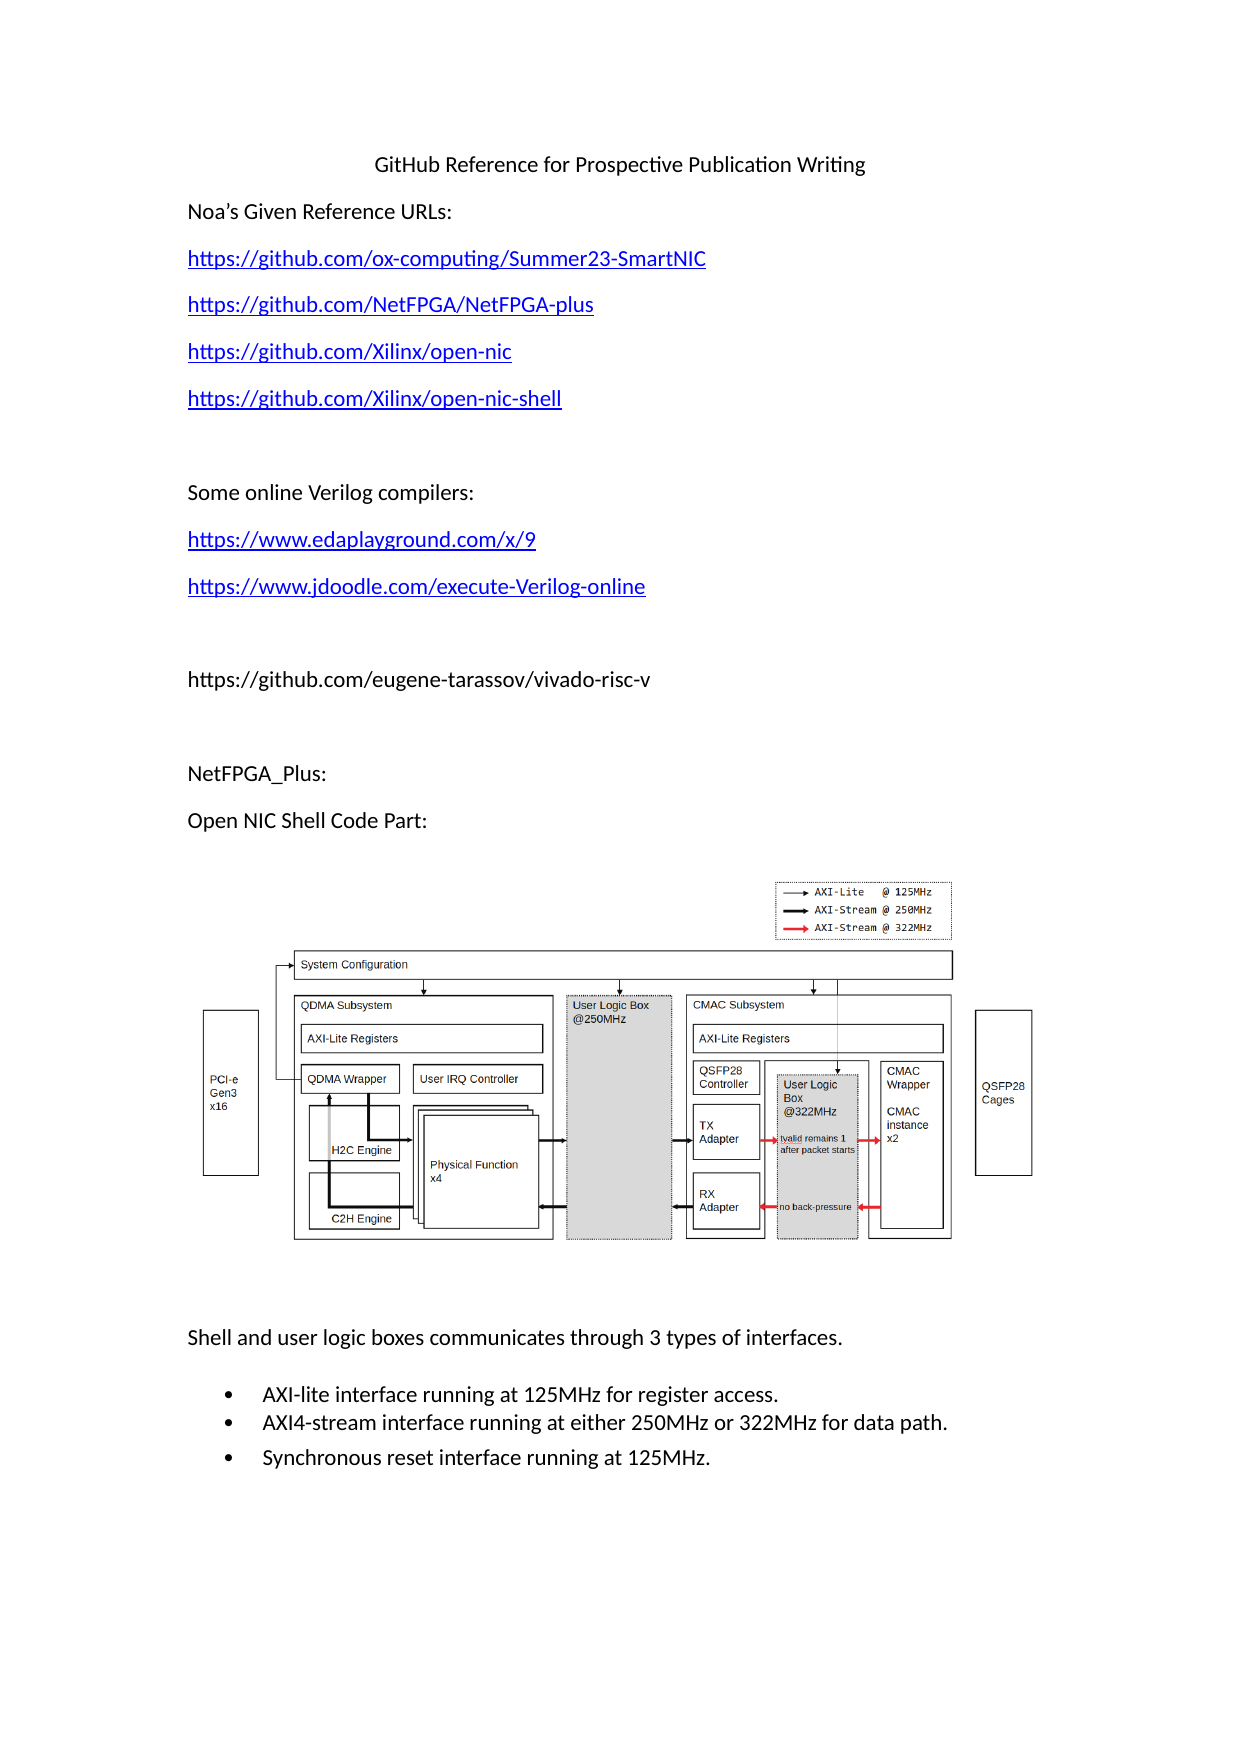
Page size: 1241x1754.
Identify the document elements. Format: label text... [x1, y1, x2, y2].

text https://github.com/NetFPGA/NetFPGA-plus [187, 291, 1053, 319]
list Synchronous reset interface running at 125MHz. [225, 1443, 1053, 1471]
list AXI-lite interface running at 125MHz for register access. [225, 1380, 1053, 1408]
text Noa’s Given Reference URLs: [187, 197, 1053, 225]
picture [187, 853, 1053, 1257]
text https://github.com/ox-computing/Summer23-SmartNIC [187, 244, 1053, 272]
text Open NIC Shell Code Part: [187, 806, 1053, 834]
text https://github.com/eugene-tarassov/vivado-risc-v [187, 666, 1053, 694]
list AXI4-stream interface running at either 250MHz or 322MHz for data path. [225, 1408, 1053, 1436]
text https://github.com/Xilinx/open-nic [187, 337, 1053, 366]
text NetFPGA_Plus: [187, 759, 1053, 787]
text Shell and user logic boxes communicates through 3 types of interfaces. [187, 1323, 1053, 1351]
text https://www.jdoodle.com/execute-Verilog-online [187, 572, 1053, 600]
text GitHub Reference for Prospective Publication Writing [187, 150, 1053, 178]
text https://www.edaplayground.com/x/9 [187, 525, 1053, 553]
text https://github.com/Xilinx/open-nic-shell [187, 384, 1053, 412]
text Some online Verilog compilers: [187, 478, 1053, 506]
